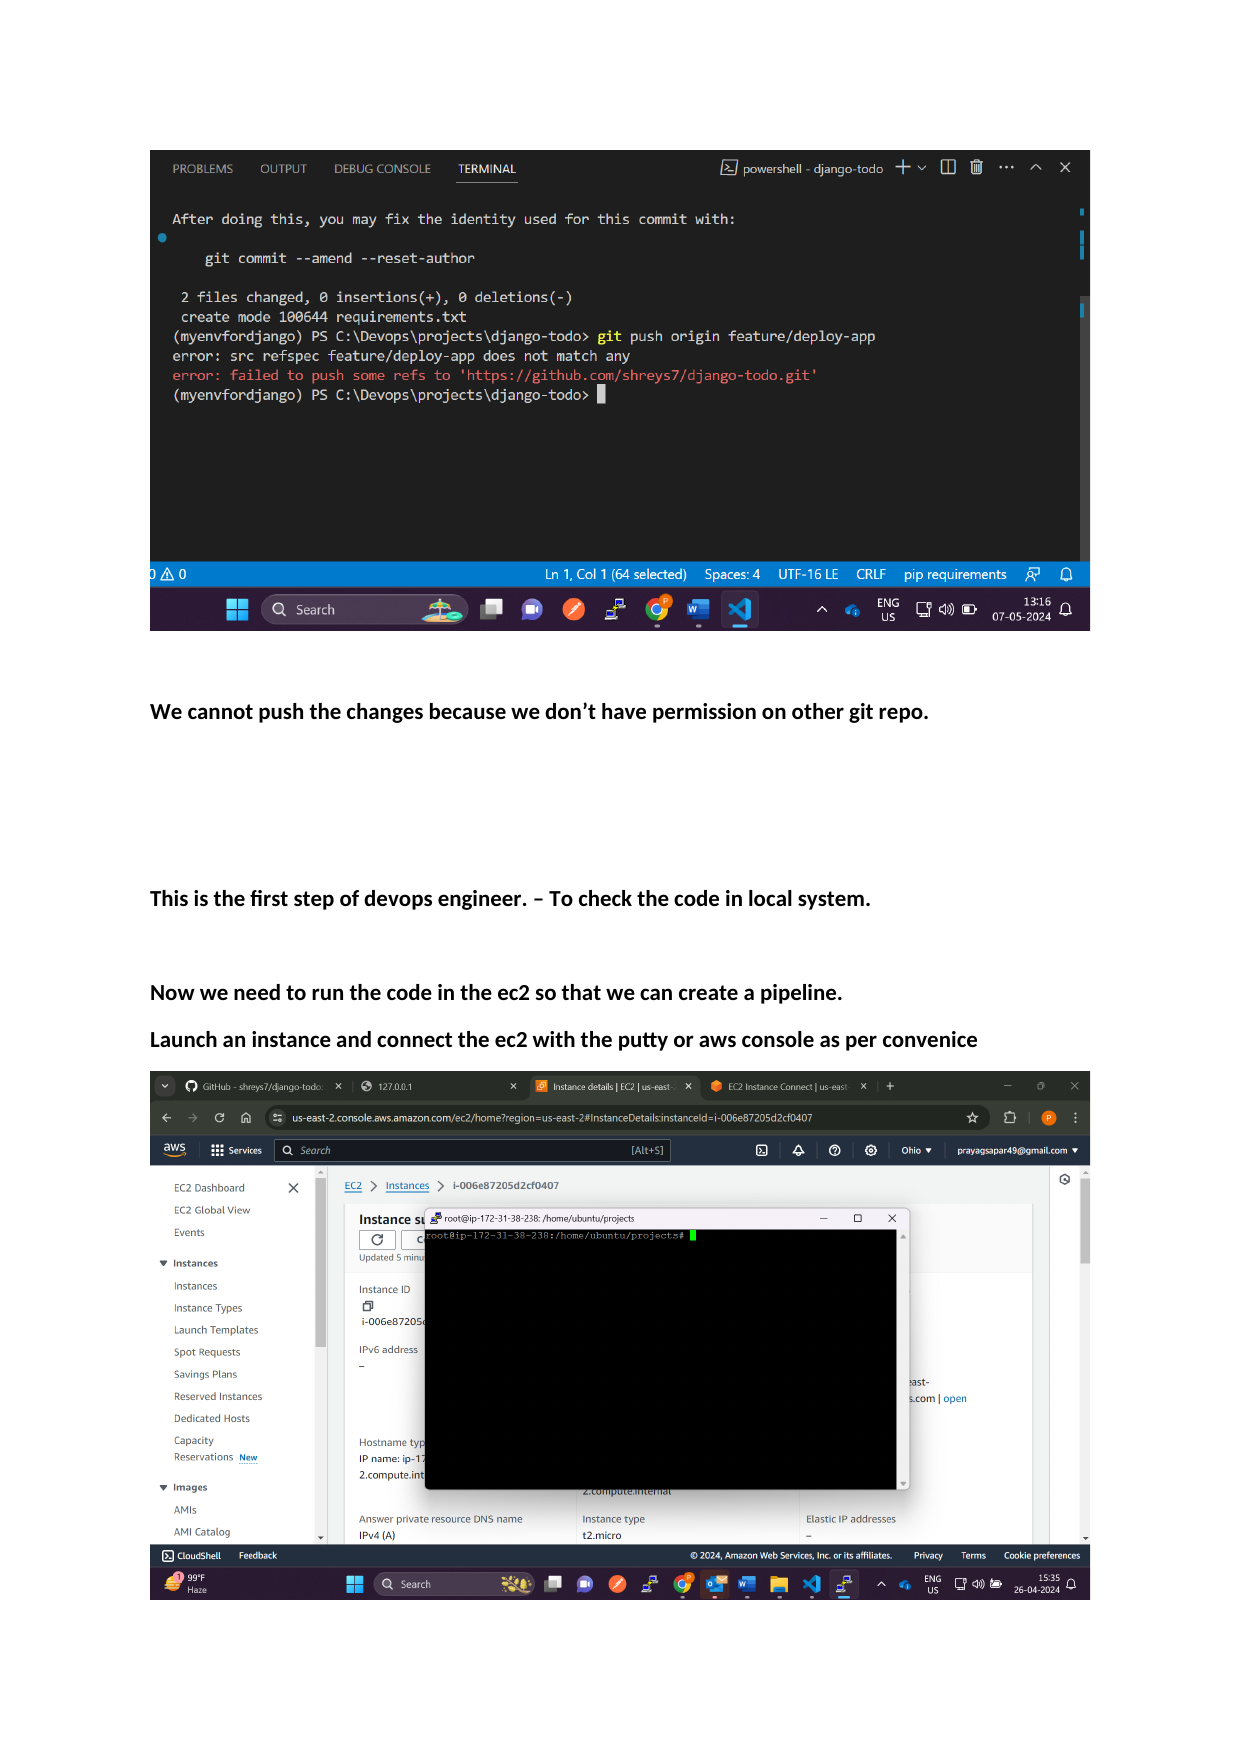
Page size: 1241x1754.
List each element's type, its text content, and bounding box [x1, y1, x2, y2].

text We cannot push the changes because we don’t have permission on other git repo. [150, 697, 1090, 725]
picture [150, 1071, 1091, 1600]
picture [150, 150, 1091, 631]
text Launch an instance and connect the ec2 with the putty or aws console as per convenice [150, 1025, 1090, 1053]
text Now we need to run the code in the ec2 so that we can create a pipeline. [150, 978, 1090, 1006]
text This is the first step of devops engineer. – To check the code in local system. [150, 884, 1090, 912]
